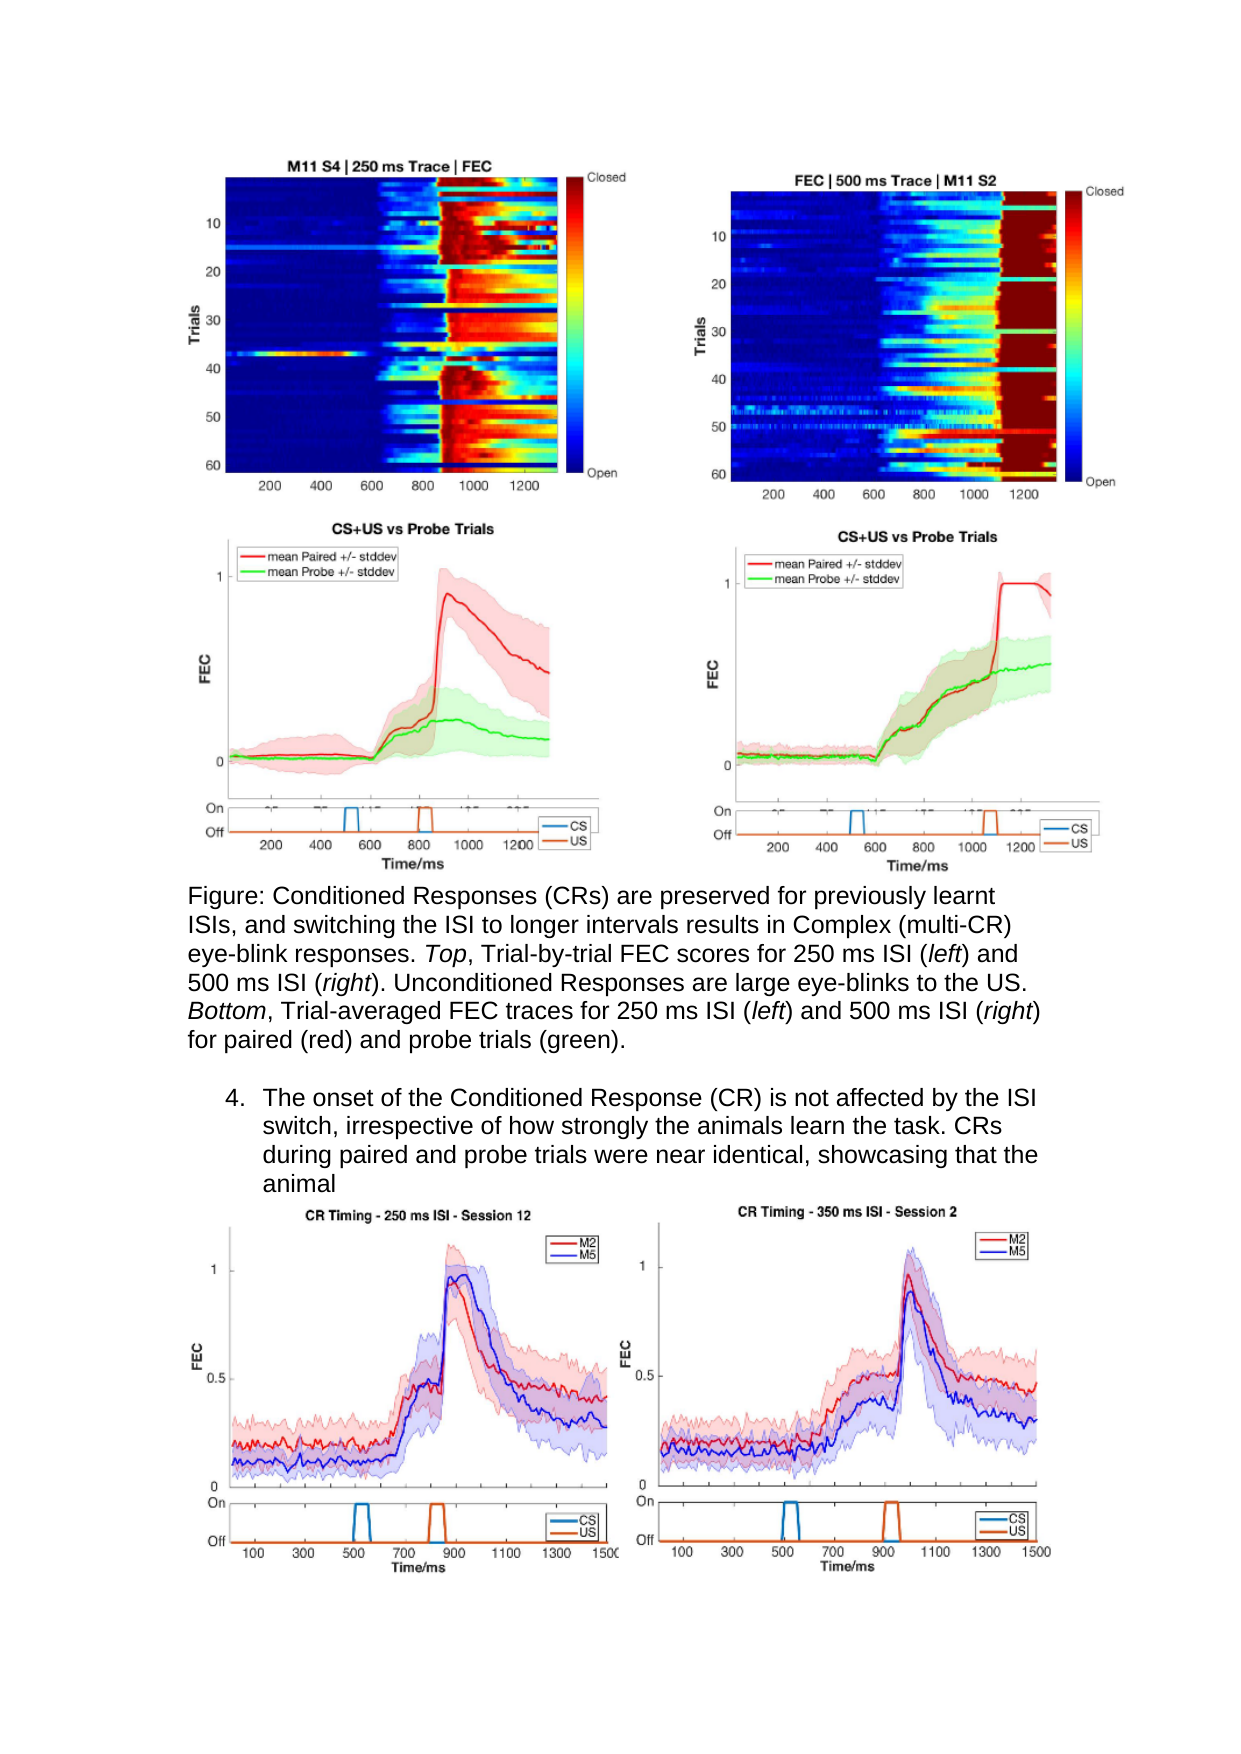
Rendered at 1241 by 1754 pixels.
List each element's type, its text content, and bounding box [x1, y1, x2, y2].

picture [693, 168, 1132, 877]
text Figure: Conditioned Responses (CRs) are preserved for previously learnt ISIs, and switching the ISI to longer intervals results in Complex (multi-CR) eye-blink responses. Top, Trial-by-trial FEC scores for 250 ms ISI (left) and 500 ms ISI (right). Unconditioned Responses are large eye-blinks to the US. Bottom, Trial-averaged FEC traces for 250 ms ISI (left) and 500 ms ISI (right) for paired (red) and probe trials (green). [187, 881, 1053, 1054]
picture [187, 1197, 1053, 1579]
list The onset of the Conditioned Response (CR) is not affected by the ISI switch, irrespective of how strongly the animals learn the task. CRs during paired and probe trials were near identical, showcasing that the animal [225, 1082, 1053, 1197]
picture [187, 150, 633, 882]
